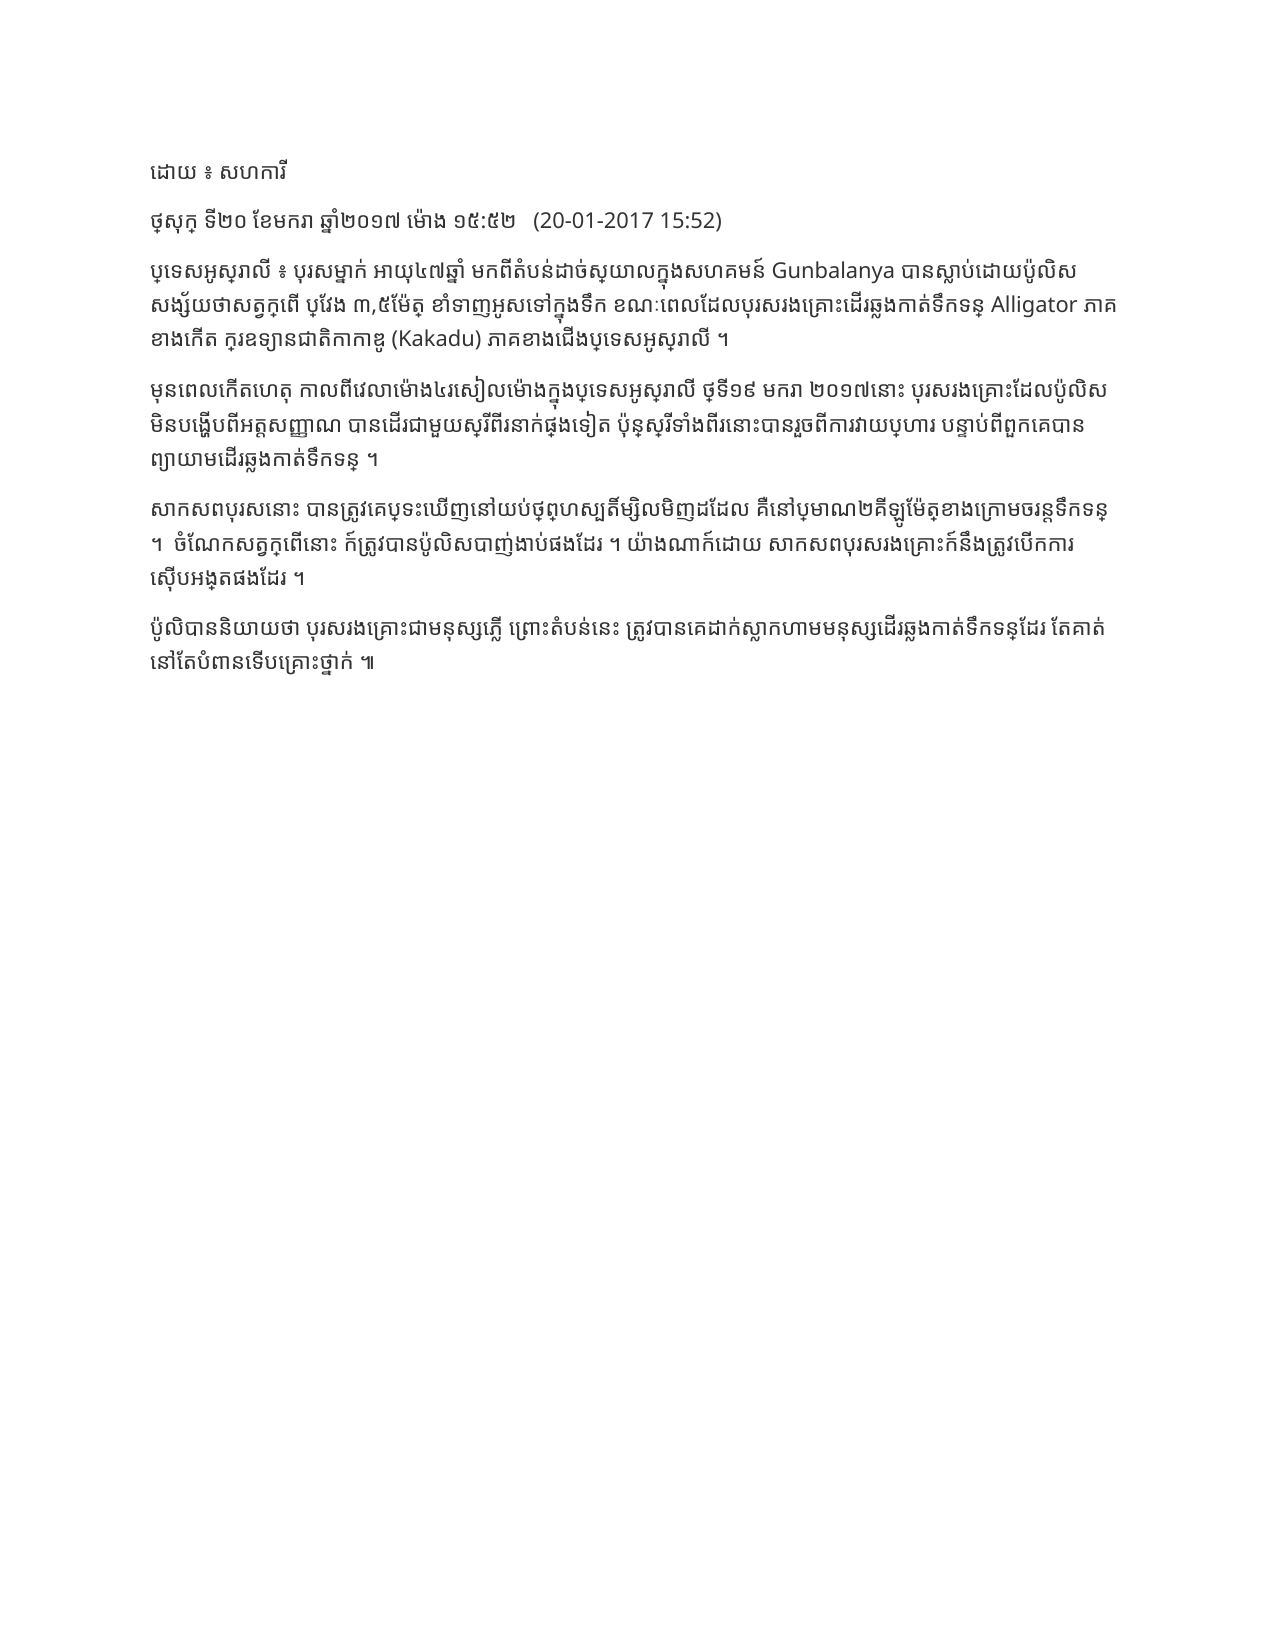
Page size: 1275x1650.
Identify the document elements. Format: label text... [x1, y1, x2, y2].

text មុន​ពេល​កើតហេតុ កាលពី​វេលា​ម៉ោង​៤​រសៀល​ម៉ោង​ក្នុង​ប្រទេស​អូស្ត្រាលី ថ្ងៃ​ទី​១៩ មក​រា ២០១៧​នោះ បុរស​រង​គ្រោះ​ដែល​ប៉ូលិស​មិន​បង្ហើប​ពី​អត្តសញ្ញាណ បាន​ដើរ​ជាមួយ​ស្ត្រី​ពីរ​នាក់​ផ្សេង​ទៀត ប៉ុន្តែ​ស្ត្រី​ទាំង​ពីរ​នោះ​បាន​រួច​ពី​ការ​វាយប្រហារ បន្ទាប់​ពី​ពួក​គេ​បាន​ព្យាយាម​ដើរ​ឆ្លងកាត់​ទឹកទន្លេ ។ [150, 369, 1125, 472]
text សាកសព​បុរស​នោះ បាន​ត្រូវ​គេ​ប្រទះ​ឃើញ​នៅ​យប់​ថ្ងៃ​ព្រហស្បតិ៍​ម្សិលមិញ​ដដែល គឺ​នៅ​ប្រមាណ​២​គីឡូម៉ែត្រ​ខាងក្រោម​ចរន្តទឹក​ទន្លេ ។ ចំណែក​សត្វ​ក្រពើ​នោះ ក៍​ត្រូវ​បាន​ប៉ូលិស​បាញ់​ងាប់​ផង​ដែរ ។ យ៉ាងណា​ក៍ដោយ សាកសព​បុរស​រង​គ្រោះ​ក៍​នឹង​ត្រូវ​បើក​ការ​ស៊ើបអង្កេត​ផង​ដែរ ។ [150, 487, 1125, 591]
text ប្រទេស​អូស្ត្រាលី ៖ បុរស​ម្នាក់ អាយុ​៤៧​ឆ្នាំ មក​ពី​តំបន់​ដាច់​ស្រយាល​ក្នុង​សហគមន៍ Gunbalanya បាន​ស្លាប់​ដោយ​ប៉ូលិស​សង្ស័យ​ថា​សត្វ​ក្រពើ ប្រវែង ៣,៥​ម៉ែត្រ ខាំ​ទាញ​អូស​ទៅ​ក្នុង​ទឹក ខណៈ​ពេល​ដែល​បុរស​រង​គ្រោះ​ដើរ​ឆ្លងកាត់​ទឹកទន្លេ Alligator ភាគ​ខាងកើត ក្បែរ​ឧទ្យាន​ជាតិ​កា​កា​ឌូ (Kakadu) ភាគ​ខាងជើង​ប្រទេស​អូស្ត្រាលី ។ [150, 250, 1125, 353]
text ថ្ងៃសុក្រ ទី២០ ខែមករា ឆ្នាំ២០១៧ ម៉ោង ១៥:៥២ (20-01-2017 15:52) [150, 200, 1125, 234]
text ប៉ូ​លិ​បាន​និយាយ​ថា បុរស​រង​គ្រោះជា​មនុស្ស​ភ្លើ ព្រោះ​តំបន់​នេះ ត្រូវ​បាន​គេ​ដាក់​ស្លាក​ហាម​មនុស្ស​ដើរ​ឆ្លងកាត់​ទឹកទន្លេ​ដែរ តែ​គាត់​នៅ​តែ​បំពាន​ទើប​គ្រោះថ្នាក់ ៕ [150, 606, 1125, 675]
text ដោយ ៖ សហការី [150, 150, 1125, 184]
